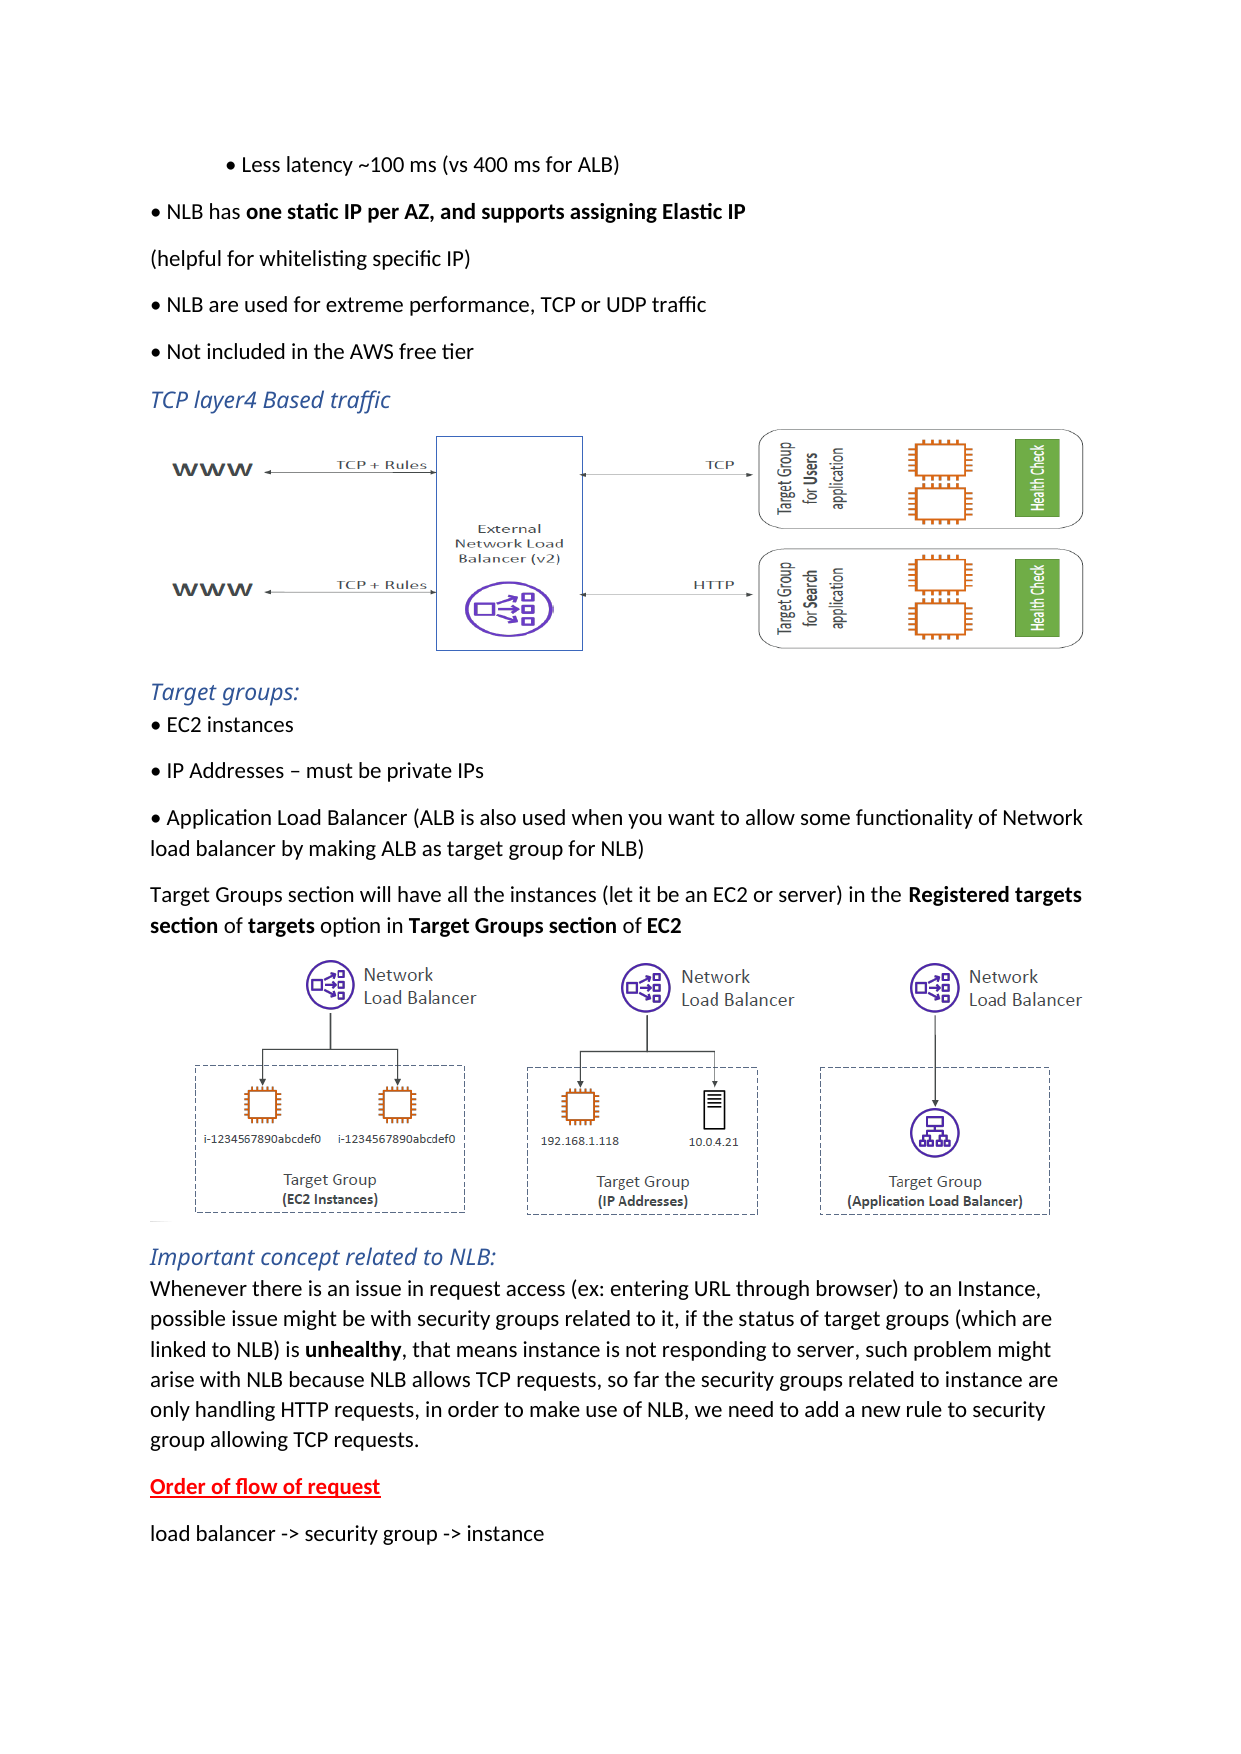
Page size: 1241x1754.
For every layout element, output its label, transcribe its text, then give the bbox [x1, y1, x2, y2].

text Whenever there is an issue in request access (ex: entering URL through browser) to an Instance, possible issue might be with security groups related to it, if the status of target groups (which are linked to NLB) is unhealthy, that means instance is not responding to server, such problem might arise with NLB because NLB allows TCP requests, so far the security groups related to instance are only handling HTTP requests, in order to make use of NLB, we need to add a new rule to security group allowing TCP requests. [150, 1274, 1090, 1453]
text • Not included in the AWS free tier [150, 337, 1090, 366]
picture [150, 957, 1091, 1222]
picture [150, 418, 1091, 658]
subtitle TCP layer4 Based traffic [150, 384, 1090, 416]
text • Less latency ~100 ms (vs 400 ms for ALB) [225, 150, 1090, 178]
subtitle Important concept related to NLB: [150, 1241, 1090, 1272]
text • IP Addresses – must be private IPs [150, 757, 1090, 785]
text • NLB are used for extreme performance, TCP or UDP traffic [150, 291, 1090, 319]
text (helpful for whitelisting specific IP) [150, 244, 1090, 272]
text Order of flow of request [150, 1472, 1090, 1500]
text • EC2 instances [150, 710, 1090, 738]
text load balancer -> security group -> instance [150, 1519, 1090, 1547]
subtitle Target groups: [150, 676, 1090, 707]
text • NLB has one static IP per AZ, and supports assigning Elastic IP [150, 197, 1090, 225]
text Target Groups section will have all the instances (let it be an EC2 or server) in the Registered targets section of targets option in Target Groups section of EC2 [150, 881, 1090, 939]
text • Application Load Balancer (ALB is also used when you want to allow some functionality of Network load balancer by making ALB as target group for NLB) [150, 803, 1090, 862]
